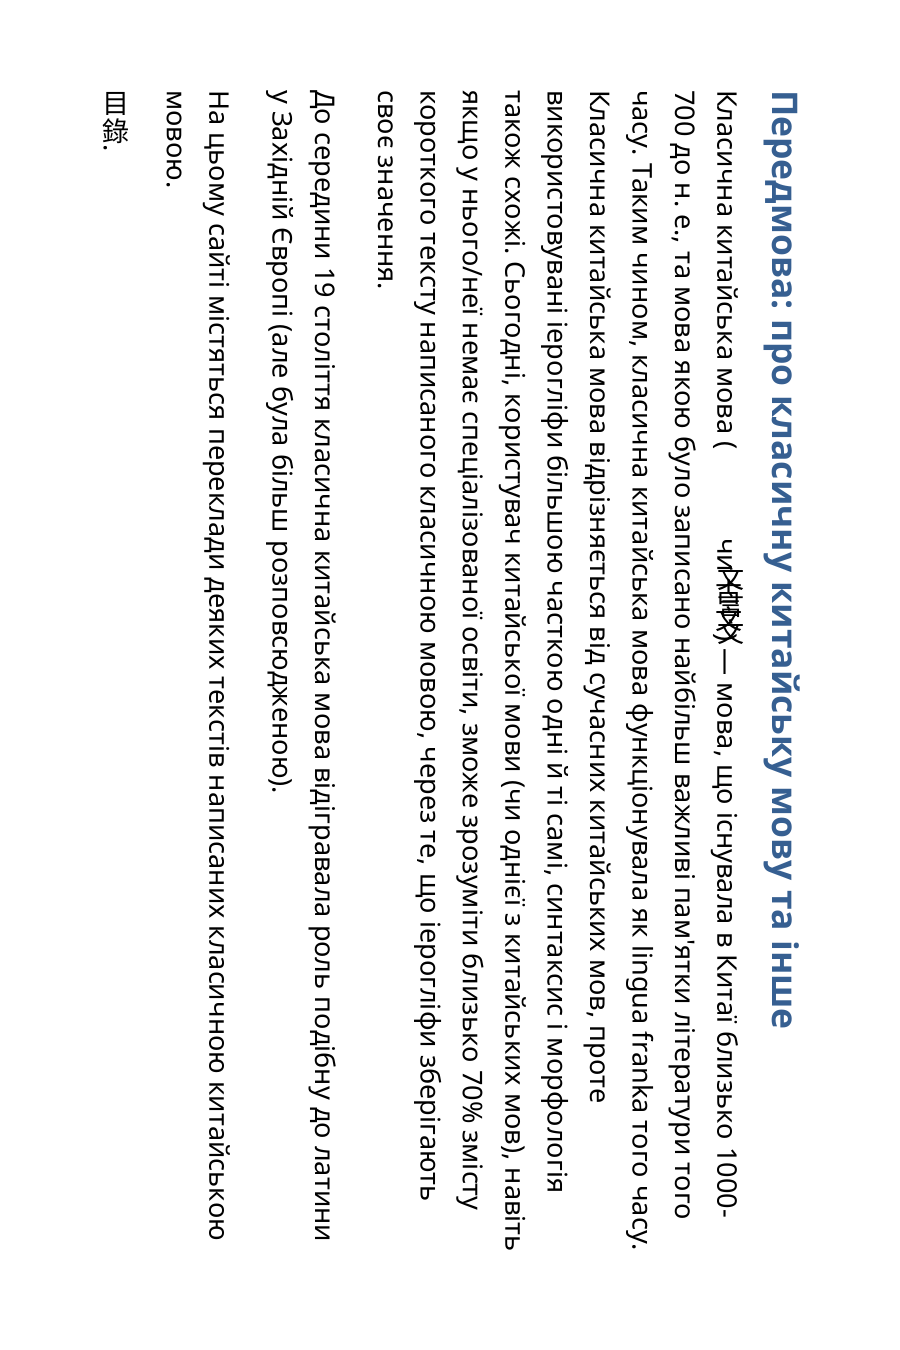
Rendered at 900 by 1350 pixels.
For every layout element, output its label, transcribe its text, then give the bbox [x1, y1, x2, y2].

text 目錄. [96, 90, 133, 1260]
subtitle Передмова: про класичну китайську мову та інше [762, 90, 810, 1260]
text До середини 19 століття класична китайська мова відігравала роль подібну до латини у Західній Європі (але була більш розповсюдженою). [264, 90, 344, 1260]
text На цьому сайті містяться переклади деяких текстів написаних класичною китайською мовою. [159, 90, 238, 1260]
text Класична китайська мова (文言文 чи 古文) — мова, що існувала в Китаї близько 1000-700 до н. е., та мова якою було записано найбільш важливі пам'ятки літератури того часу. Таким чином, класична китайська мова функціонувала як lingua franka того часу. Класична китайська мова відрізняється від сучасних китайських мов, проте використовувані іерогліфи більшою часткою одні й ті самі, синтаксис і морфологія також схожі. Сьогодні, користувач китайської мови (чи однієї з китайських мов), навіть якщо у нього/неї немає спеціалізованої освіти, зможе зрозуміти близько 70% змісту короткого тексту написаного класичною мовою, через те, що іерогліфи зберігають своє значення. [370, 90, 746, 1260]
